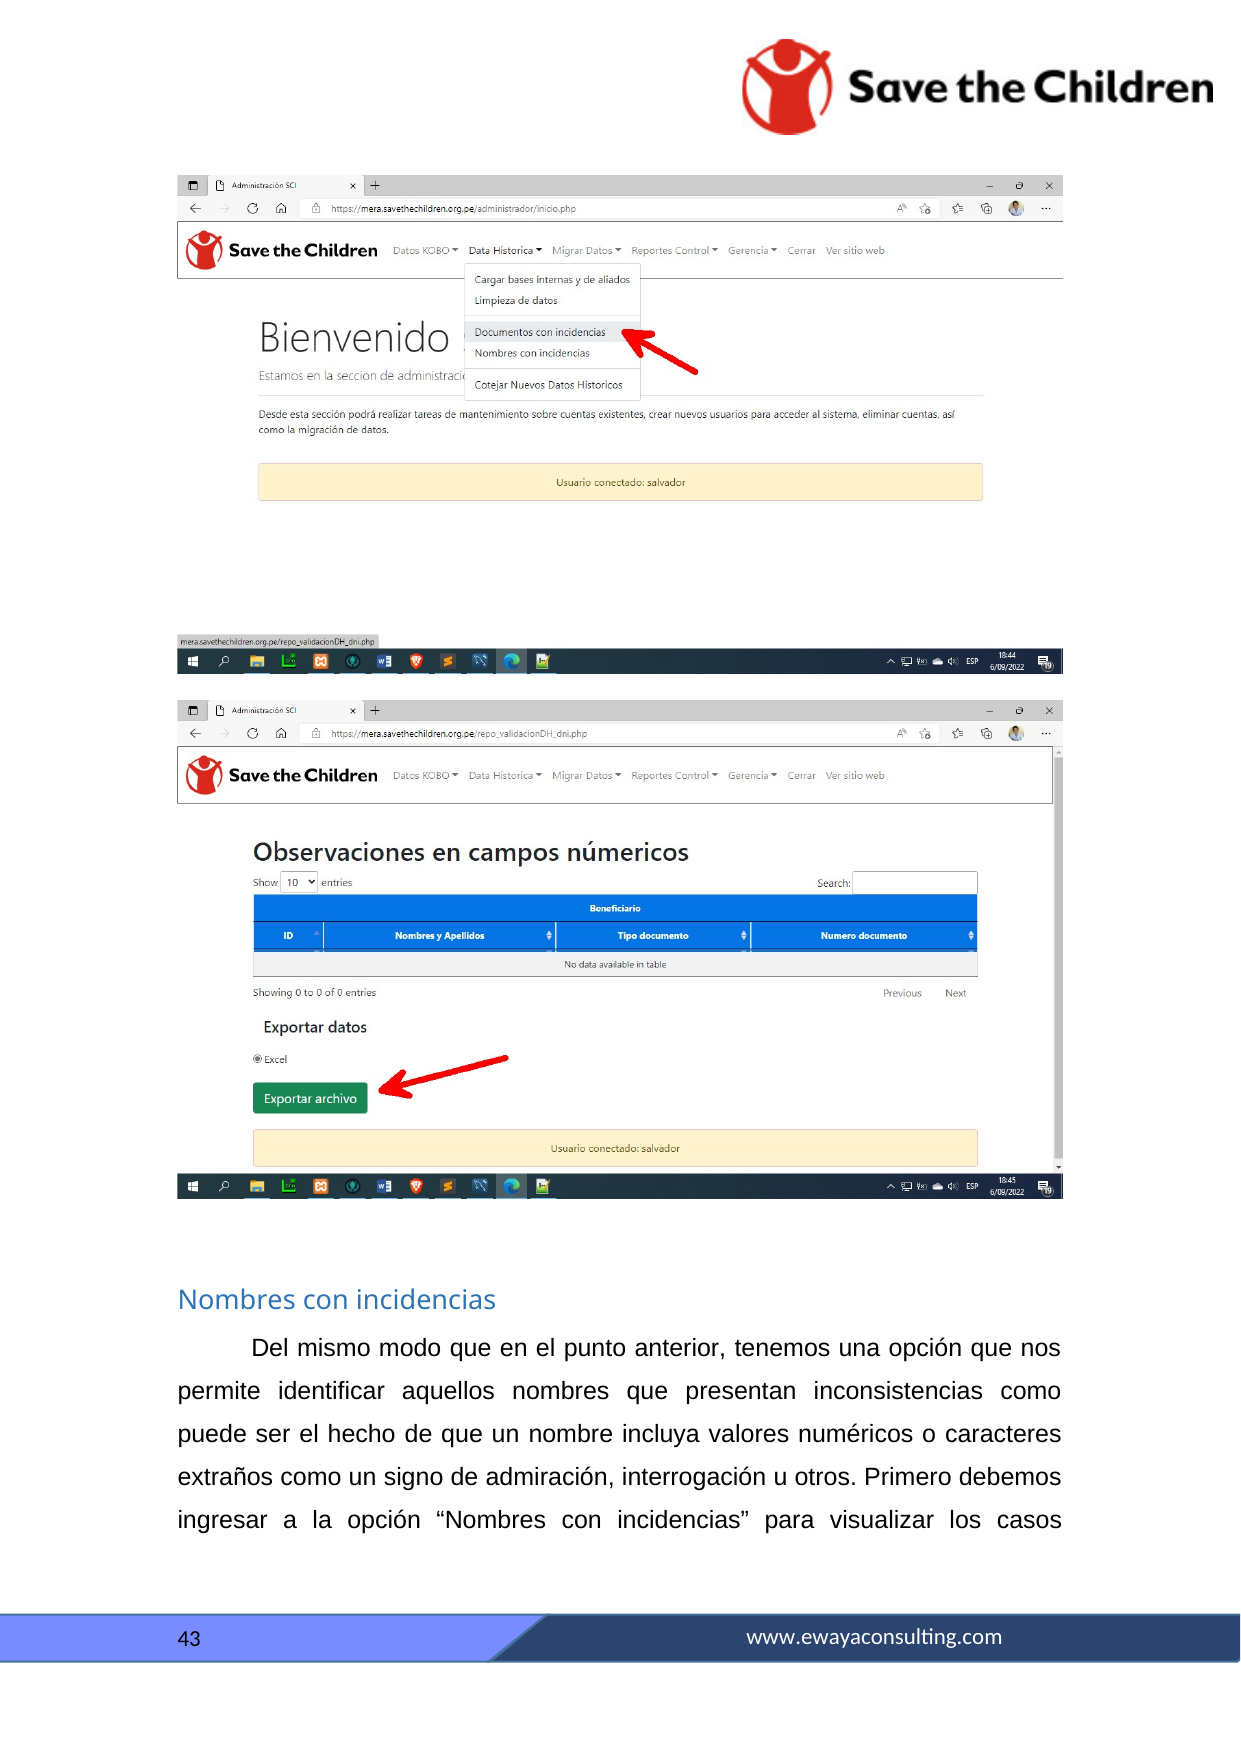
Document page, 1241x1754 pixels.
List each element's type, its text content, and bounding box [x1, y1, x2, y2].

picture [177, 175, 1063, 674]
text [177, 1332, 1063, 1534]
picture [177, 700, 1063, 1199]
picture [742, 39, 1213, 135]
subtitle Nombres con incidencias [177, 1280, 1063, 1317]
